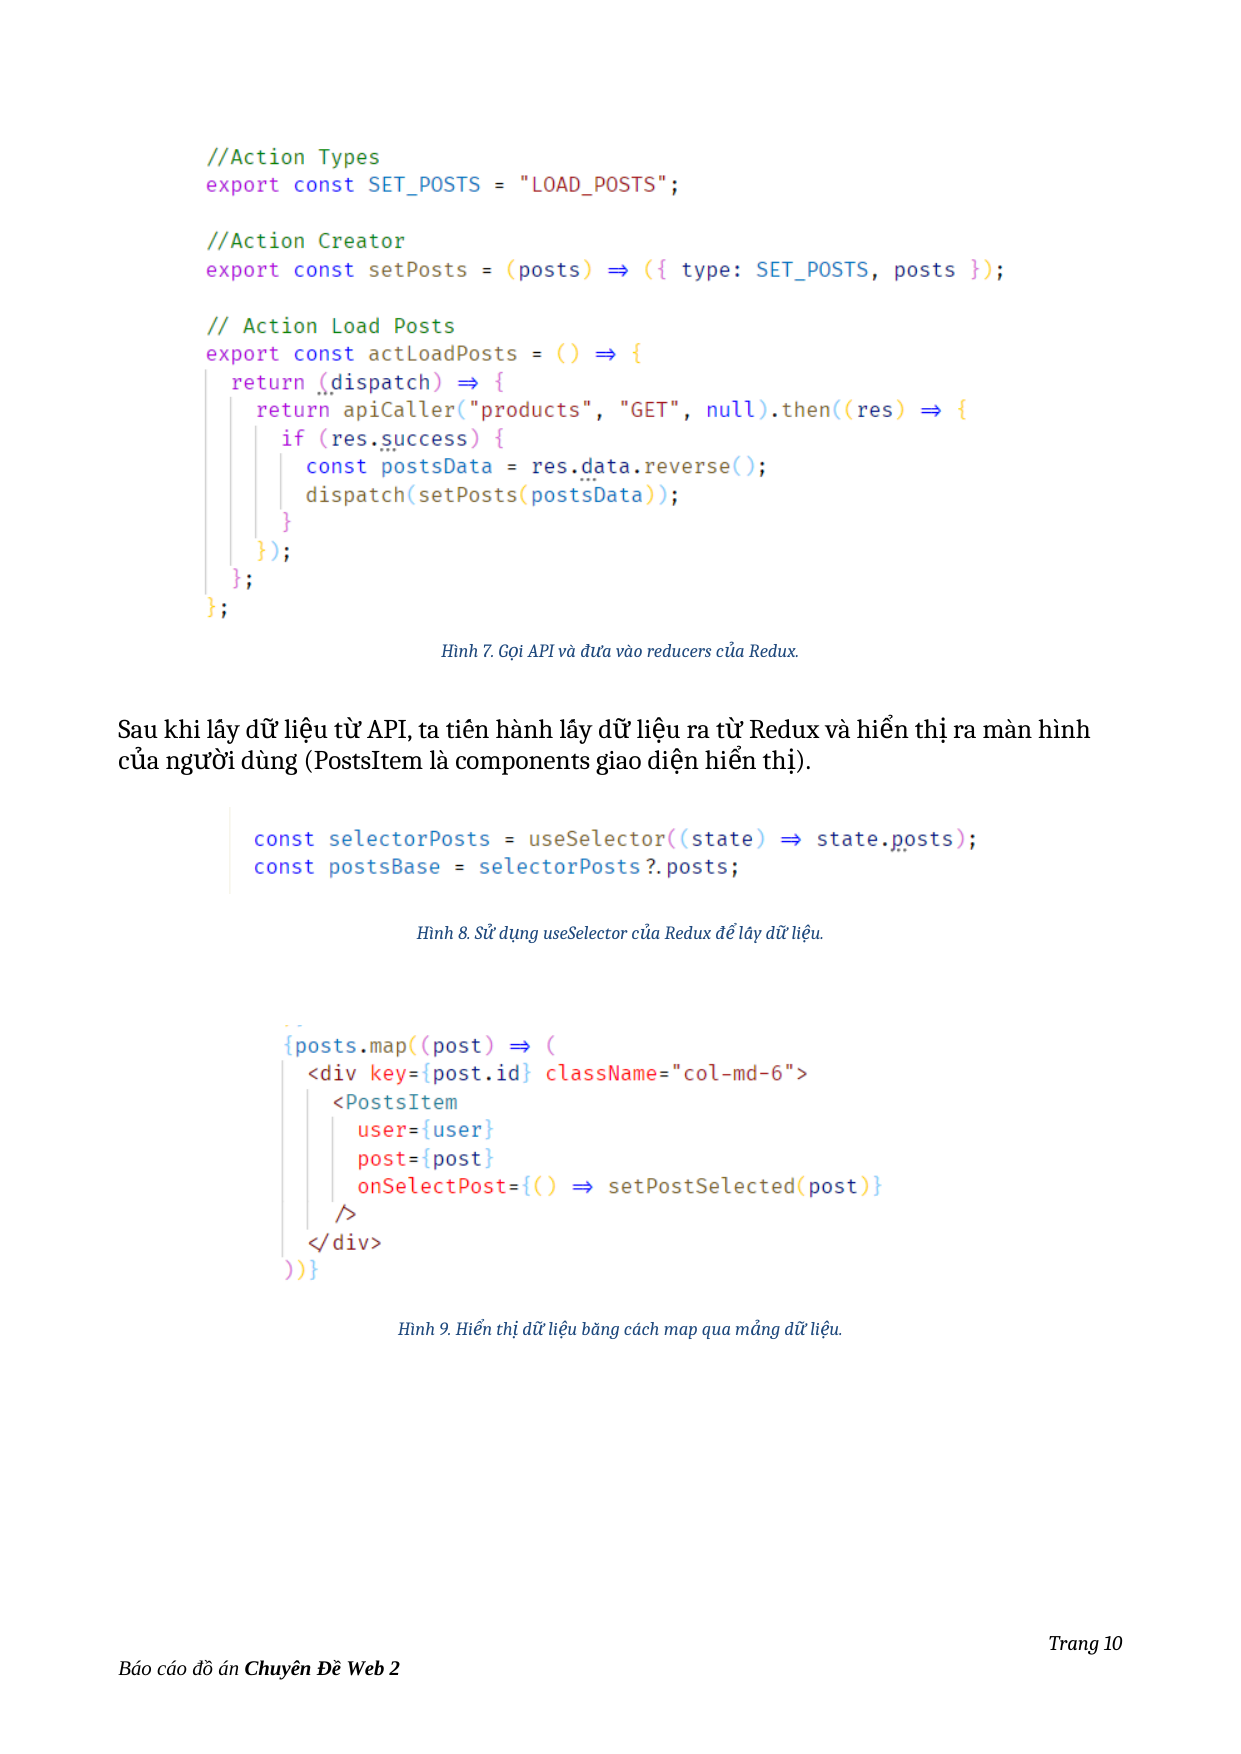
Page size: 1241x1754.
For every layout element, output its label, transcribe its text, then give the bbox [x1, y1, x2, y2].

text Sau khi lấy dữ liệu từ API, ta tiến hành lấy dữ liệu ra từ Redux và hiển thị ra màn hình của người dùng (PostsItem là components giao diện hiển thị). [118, 714, 1122, 776]
text Hình 7. Gọi API và đưa vào reducers của Redux. [118, 641, 1122, 662]
picture [229, 807, 1011, 894]
picture [273, 1025, 967, 1290]
picture [185, 118, 1055, 641]
text Hình 8. Sử dụng useSelector của Redux để lấy dữ liệu. [118, 923, 1122, 944]
text Hình 9. Hiển thị dữ liệu bằng cách map qua mảng dữ liệu. [118, 1319, 1122, 1340]
